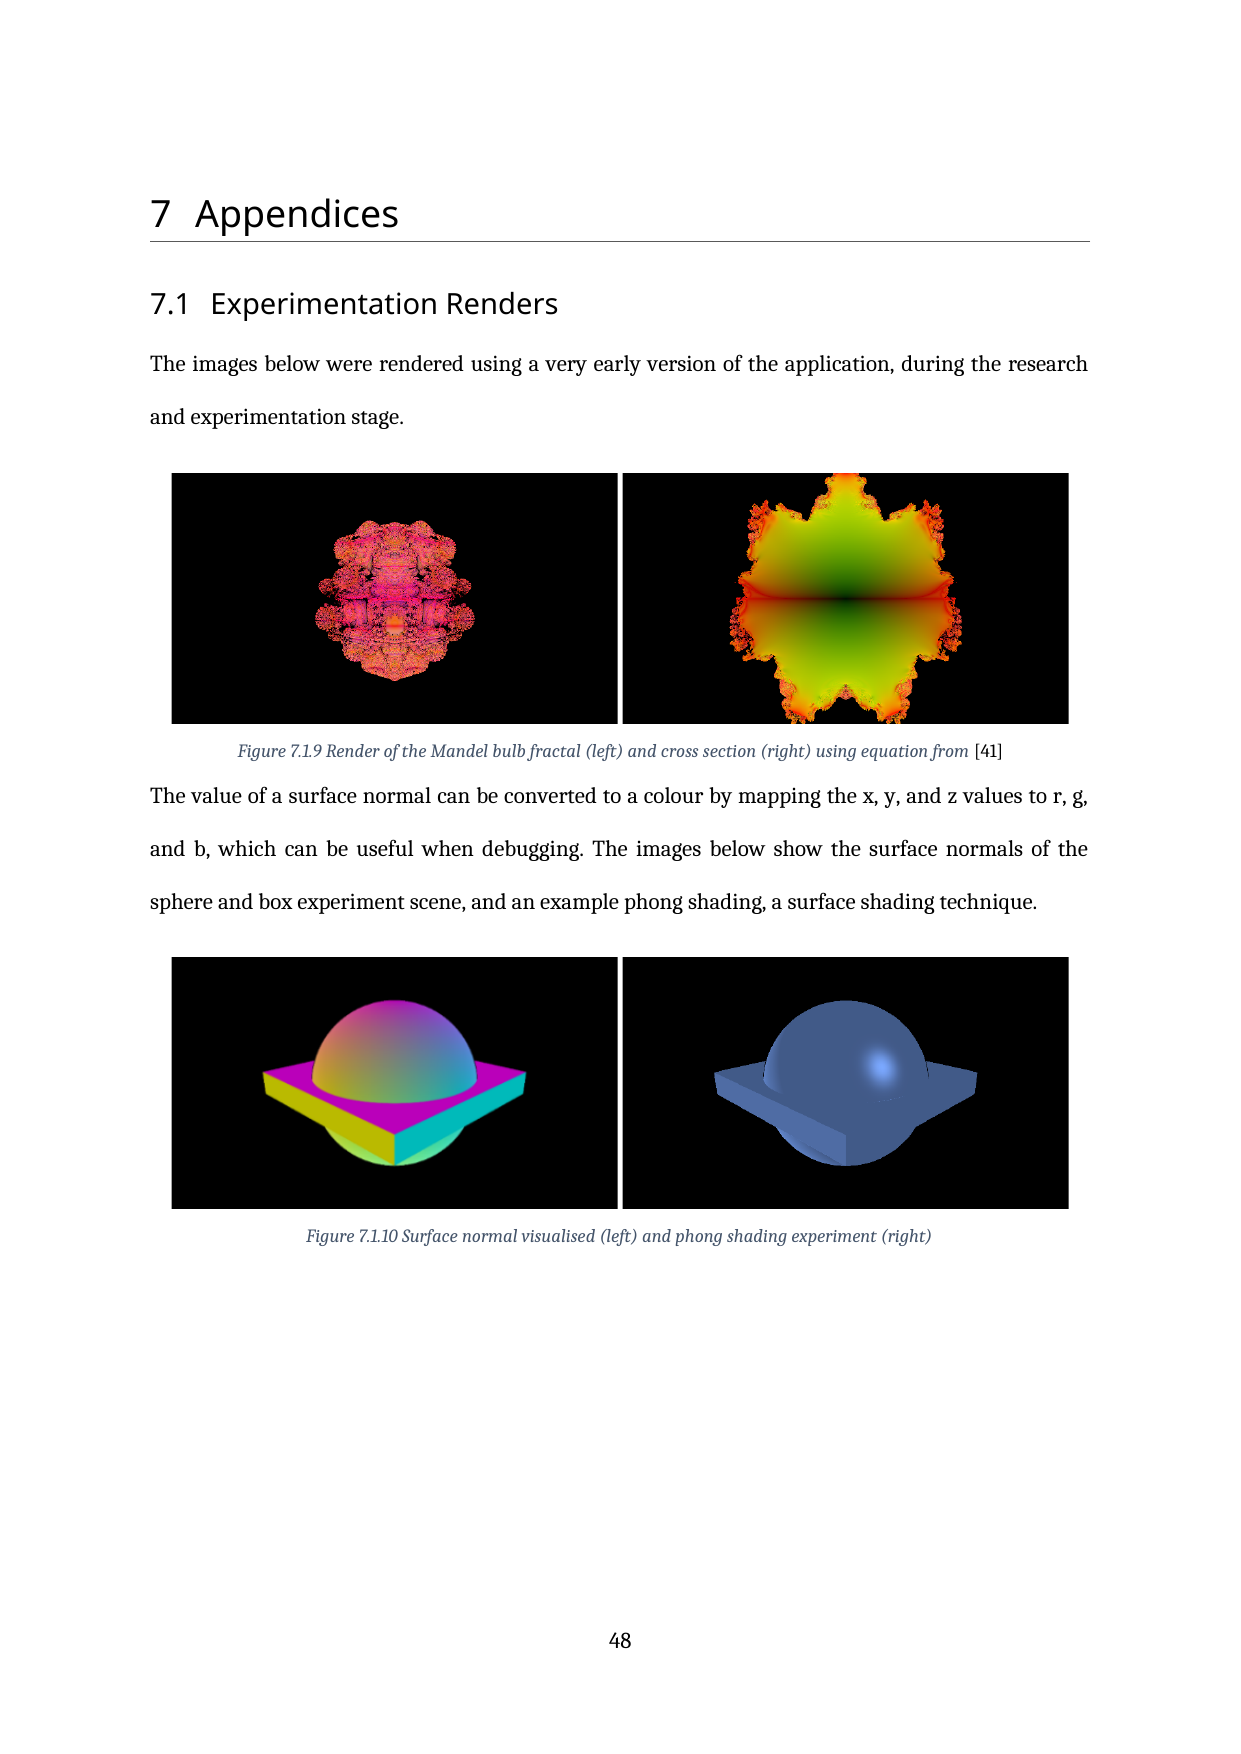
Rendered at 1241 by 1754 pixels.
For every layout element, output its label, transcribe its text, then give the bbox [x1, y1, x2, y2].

subtitle Appendices [150, 187, 1090, 241]
subtitle Experimentation Renders [150, 283, 1090, 323]
picture [622, 473, 1069, 724]
text The value of a surface normal can be converted to a colour by mapping the x, y, and z values to r, g, and b, which can be useful when debugging. The images below show the surface normals of the sphere and box experiment scene, and an example phong shading, a surface shading technique. [150, 783, 1090, 915]
picture [622, 957, 1069, 1209]
picture [171, 957, 618, 1209]
text The images below were rendered using a very early version of the application, during the research and experimentation stage. [150, 351, 1090, 430]
text Figure . Render of the Mandel bulb fractal (left) and cross section (right) using equation from [150, 741, 1090, 762]
picture [171, 473, 618, 724]
